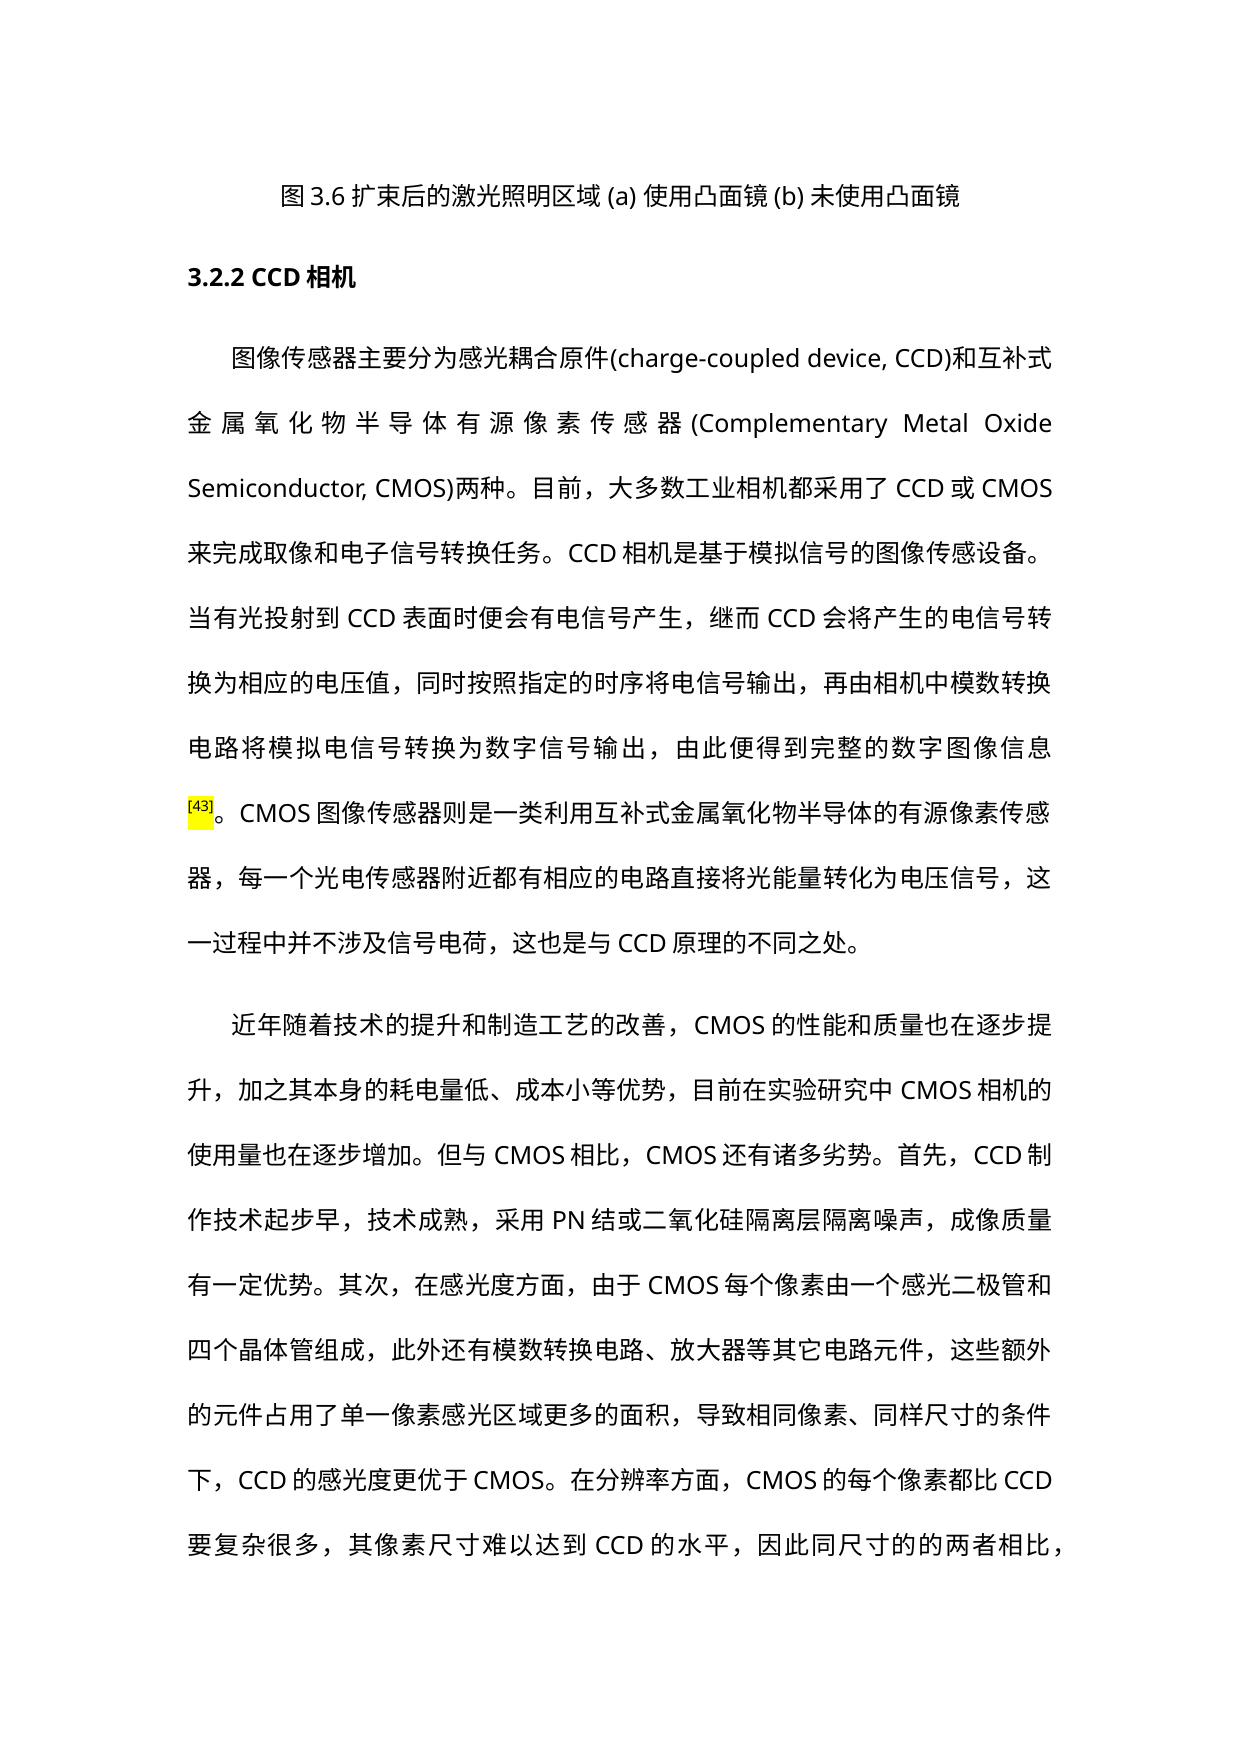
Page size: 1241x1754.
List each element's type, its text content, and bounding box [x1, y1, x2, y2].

text 3.2.2 CCD相机 [187, 243, 1053, 308]
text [187, 991, 1053, 1576]
text 图像传感器主要分为感光耦合原件(charge-coupled device, CCD)和互补式金属氧化物半导体有源像素传感器(Complementary Metal Oxide Semiconductor, CMOS)两种。目前，大多数工业相机都采用了CCD或CMOS来完成取像和电子信号转换任务。CCD相机是基于模拟信号的图像传感设备。当有光投射到CCD表面时便会有电信号产生，继而CCD会将产生的电信号转换为相应的电压值，同时按照指定的时序将电信号输出，再由相机中模数转换电路将模拟电信号转换为数字信号输出，由此便得到完整的数字图像信息[43]。CMOS图像传感器则是一类利用互补式金属氧化物半导体的有源像素传感器，每一个光电传感器附近都有相应的电路直接将光能量转化为电压信号，这一过程中并不涉及信号电荷，这也是与CCD原理的不同之处。 [187, 324, 1053, 974]
text 图3.6 扩束后的激光照明区域 (a) 使用凸面镜 (b) 未使用凸面镜 [187, 162, 1053, 227]
